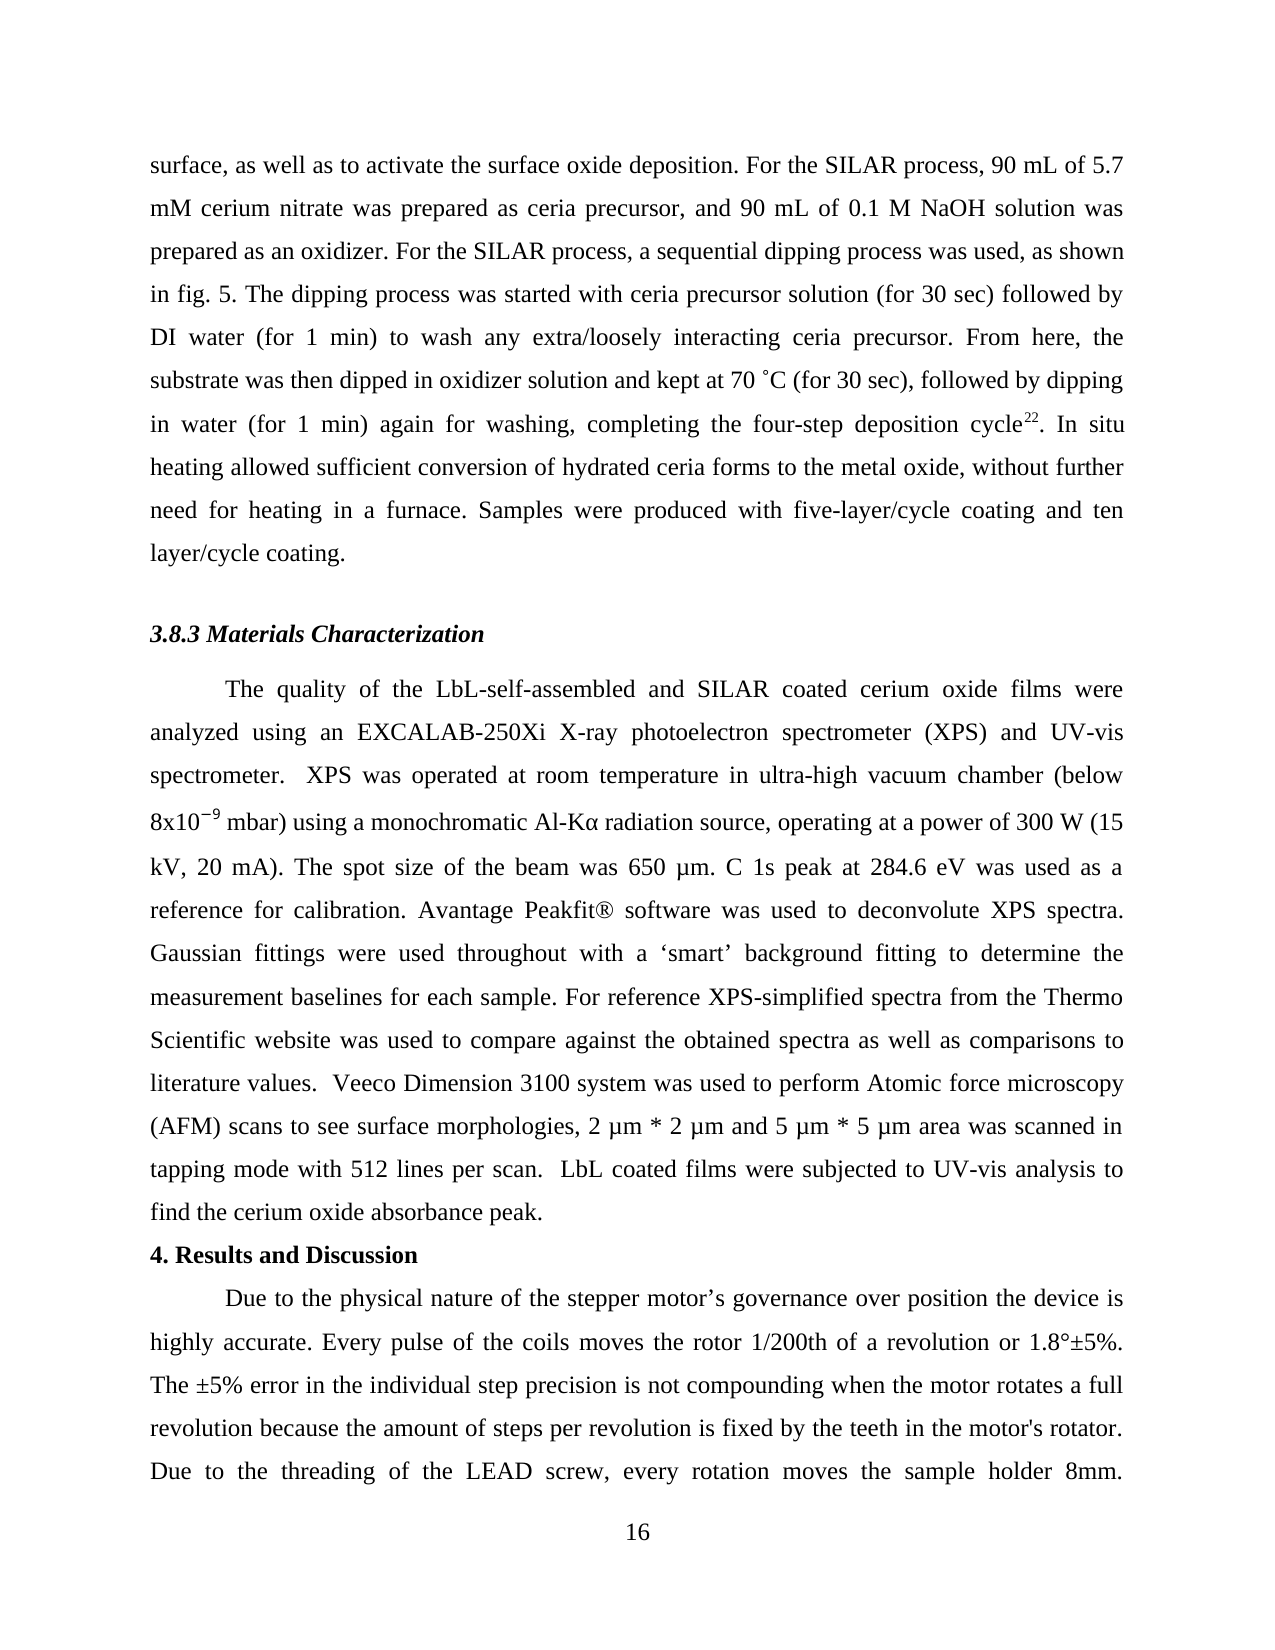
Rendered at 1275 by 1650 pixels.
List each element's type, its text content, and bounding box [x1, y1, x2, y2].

text The quality of the LbL-self-assembled and SILAR coated cerium oxide films were analyzed using an EXCALAB-250Xi X-ray photoelectron spectrometer (XPS) and UV-vis spectrometer. XPS was operated at room temperature in ultra-high vacuum chamber (below 8x10 mbar) using a monochromatic Al-Kα radiation source, operating at a power of 300 W (15 kV, 20 mA). The spot size of the beam was 650 µm. C 1s peak at 284.6 eV was used as a reference for calibration. Avantage Peakfit® software was used to deconvolute XPS spectra. Gaussian fittings were used throughout with a ‘smart’ background fitting to determine the measurement baselines for each sample. For reference XPS-simplified spectra from the Thermo Scientific website was used to compare against the obtained spectra as well as comparisons to literature values. Veeco Dimension 3100 system was used to perform Atomic force microscopy (AFM) scans to see surface morphologies, 2 µm * 2 µm and 5 µm * 5 µm area was scanned in tapping mode with 512 lines per scan. LbL coated films were subjected to UV-vis analysis to find the cerium oxide absorbance peak. [150, 674, 1125, 1226]
text 4. Results and Discussion [150, 1240, 1125, 1269]
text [150, 150, 1125, 567]
subtitle 3.8.3 Materials Characterization [150, 619, 1125, 647]
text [150, 1283, 1125, 1485]
